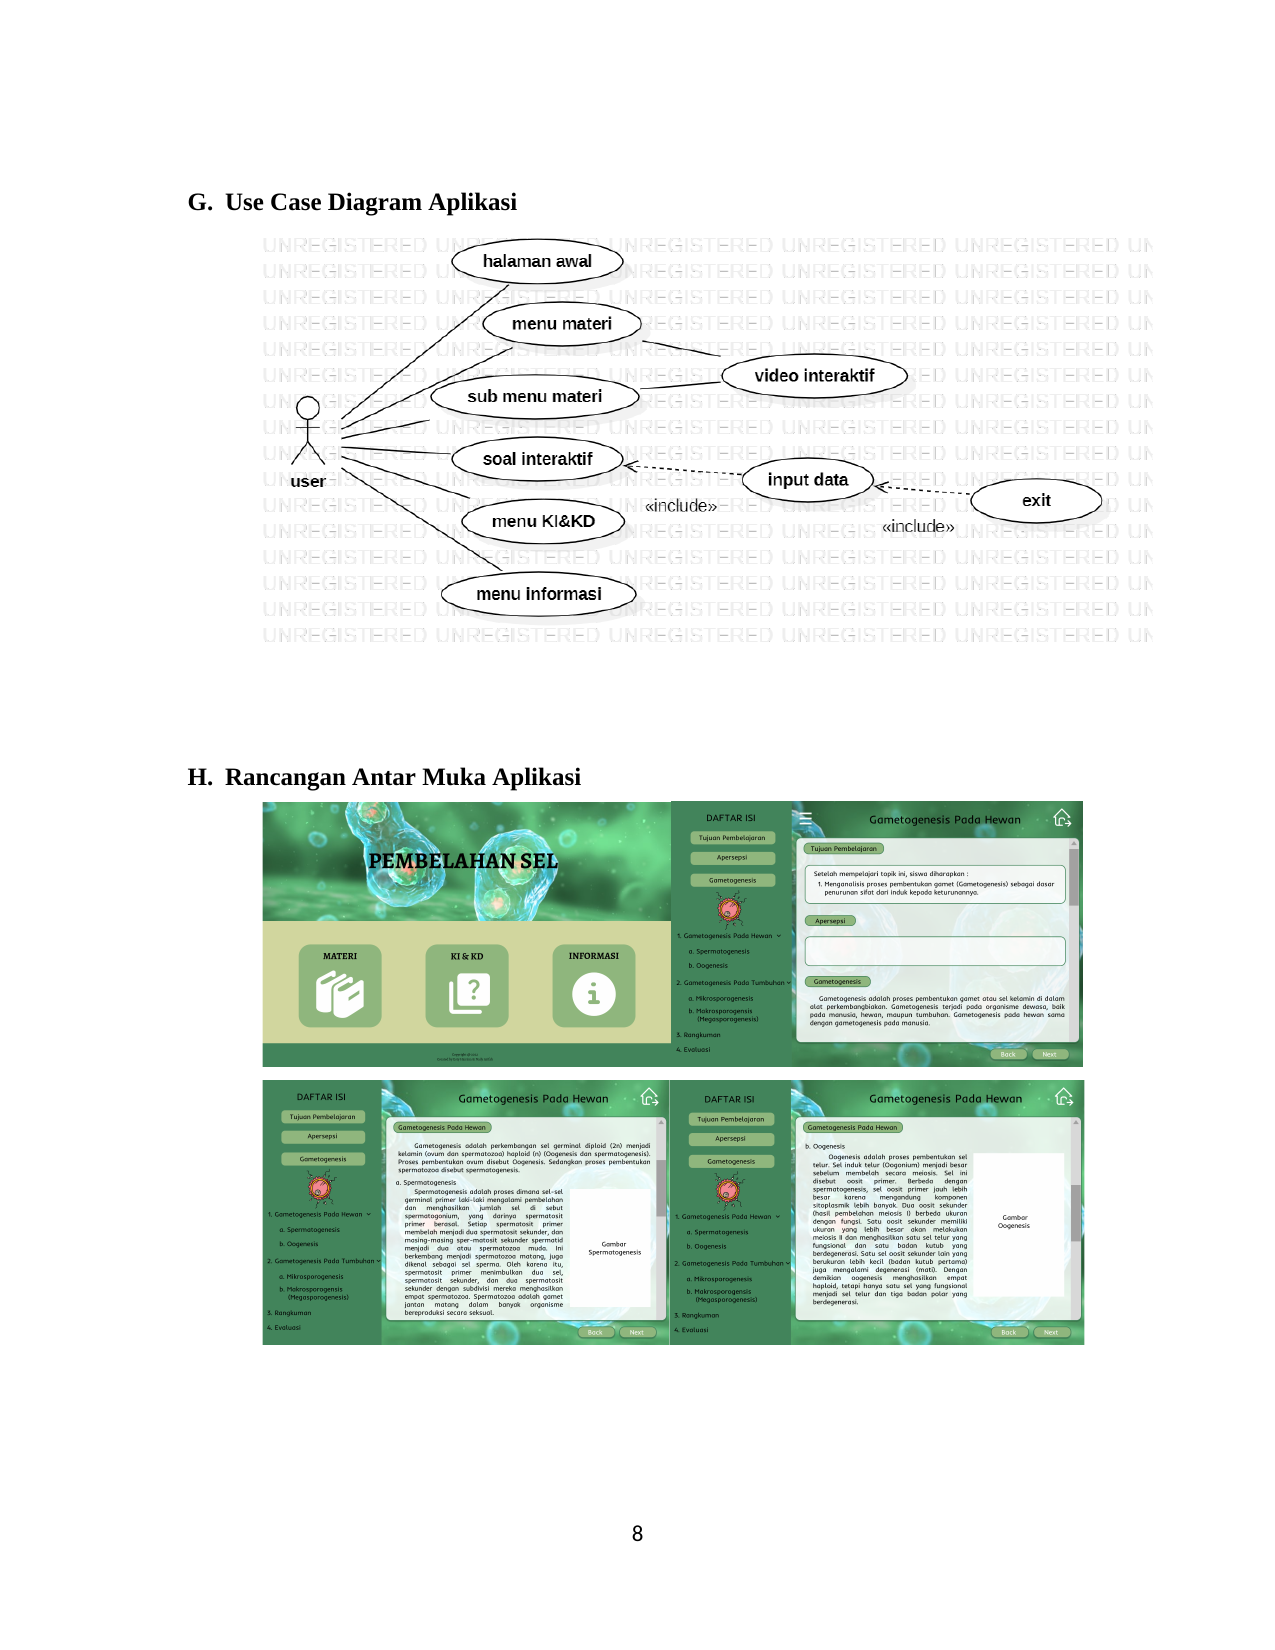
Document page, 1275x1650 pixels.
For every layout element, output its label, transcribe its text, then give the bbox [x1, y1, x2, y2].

subtitle Rancangan Antar Muka Aplikasi [187, 762, 1125, 791]
picture [262, 801, 1083, 1067]
subtitle Use Case Diagram Aplikasi [187, 187, 1125, 216]
picture [262, 226, 1153, 668]
picture [262, 1080, 1085, 1345]
